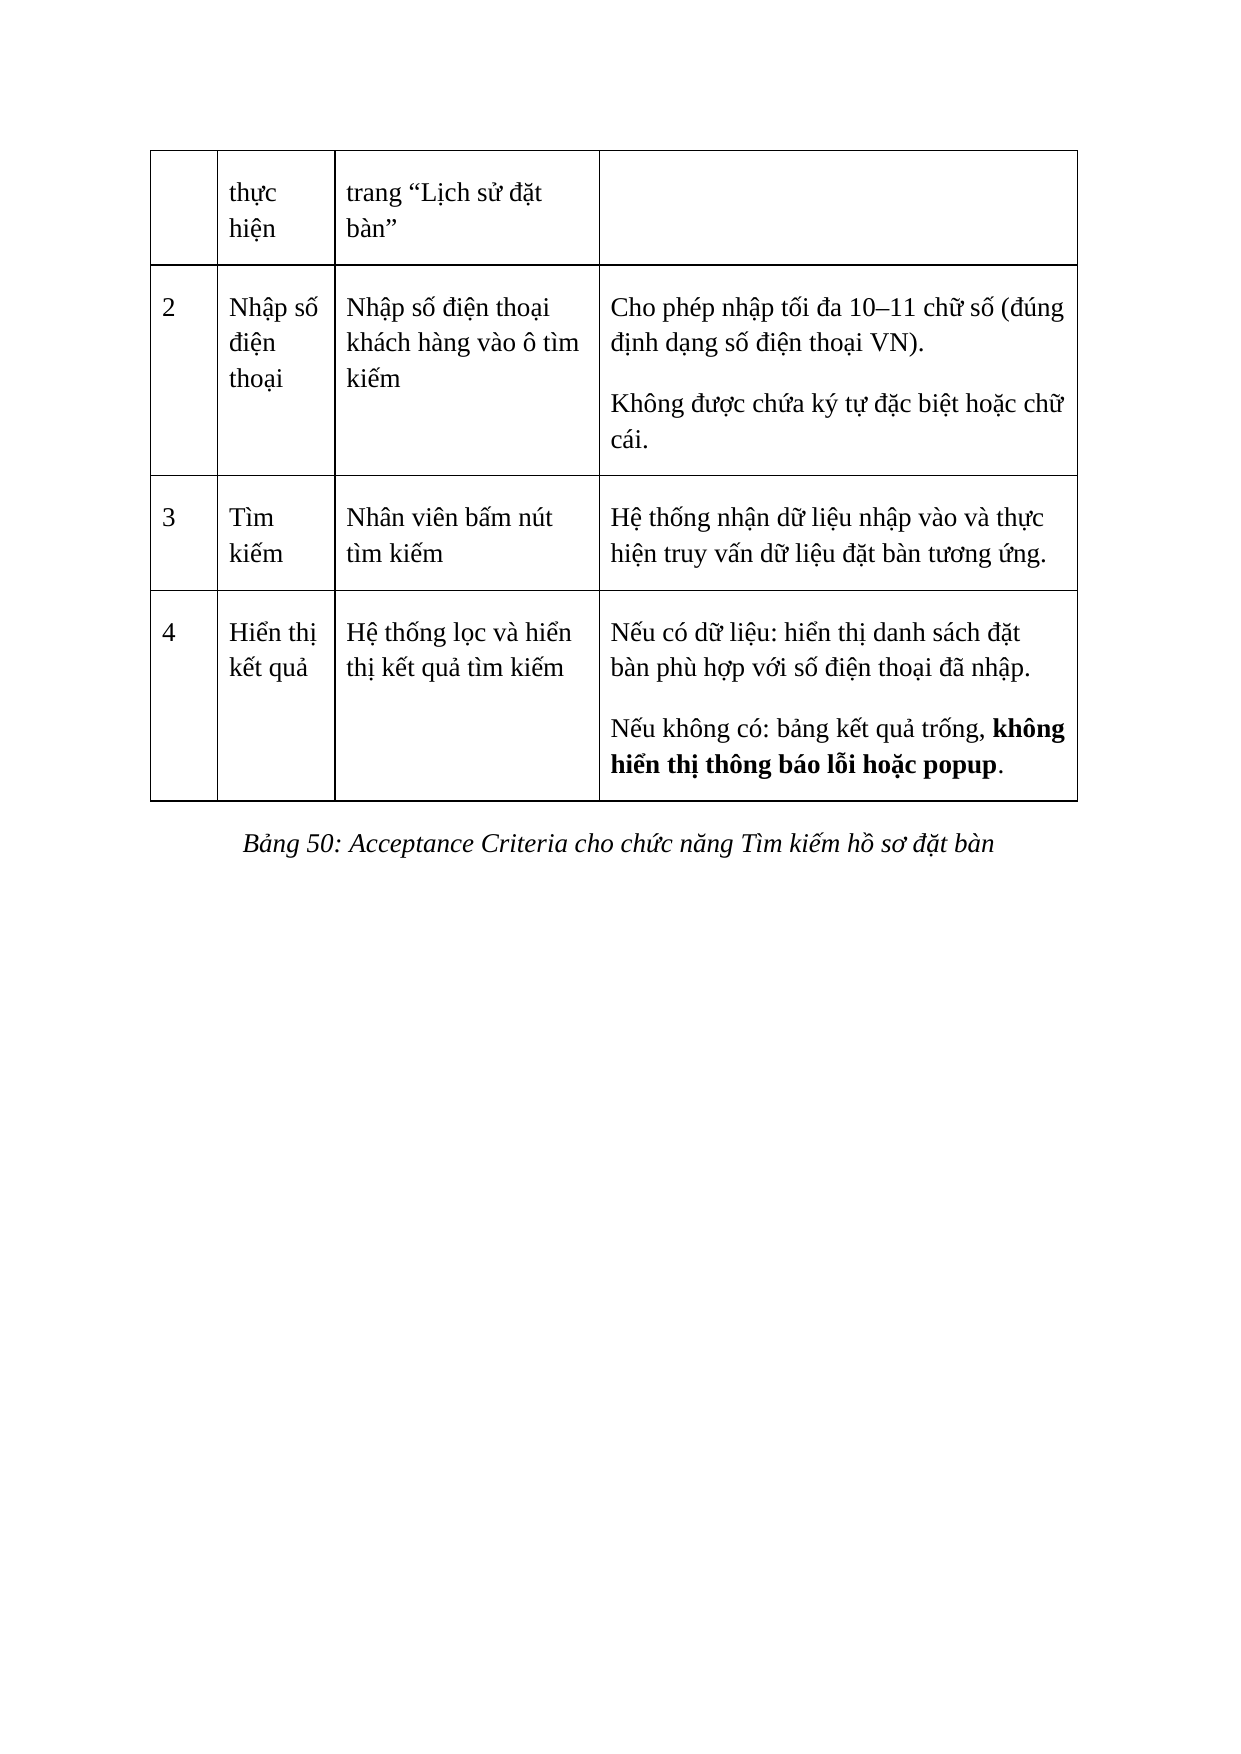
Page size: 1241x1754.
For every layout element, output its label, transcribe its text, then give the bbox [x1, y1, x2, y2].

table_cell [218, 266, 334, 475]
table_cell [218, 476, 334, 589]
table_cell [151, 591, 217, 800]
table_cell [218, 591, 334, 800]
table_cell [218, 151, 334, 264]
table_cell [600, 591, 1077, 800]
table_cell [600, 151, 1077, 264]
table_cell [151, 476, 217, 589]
subtitle Bảng 50: Acceptance Criteria cho chức năng Tìm kiếm hồ sơ đặt bàn [150, 827, 1090, 858]
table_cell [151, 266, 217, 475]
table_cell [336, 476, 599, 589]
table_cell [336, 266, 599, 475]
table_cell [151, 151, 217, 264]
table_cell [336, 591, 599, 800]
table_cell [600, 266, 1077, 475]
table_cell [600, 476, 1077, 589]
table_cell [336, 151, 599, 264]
